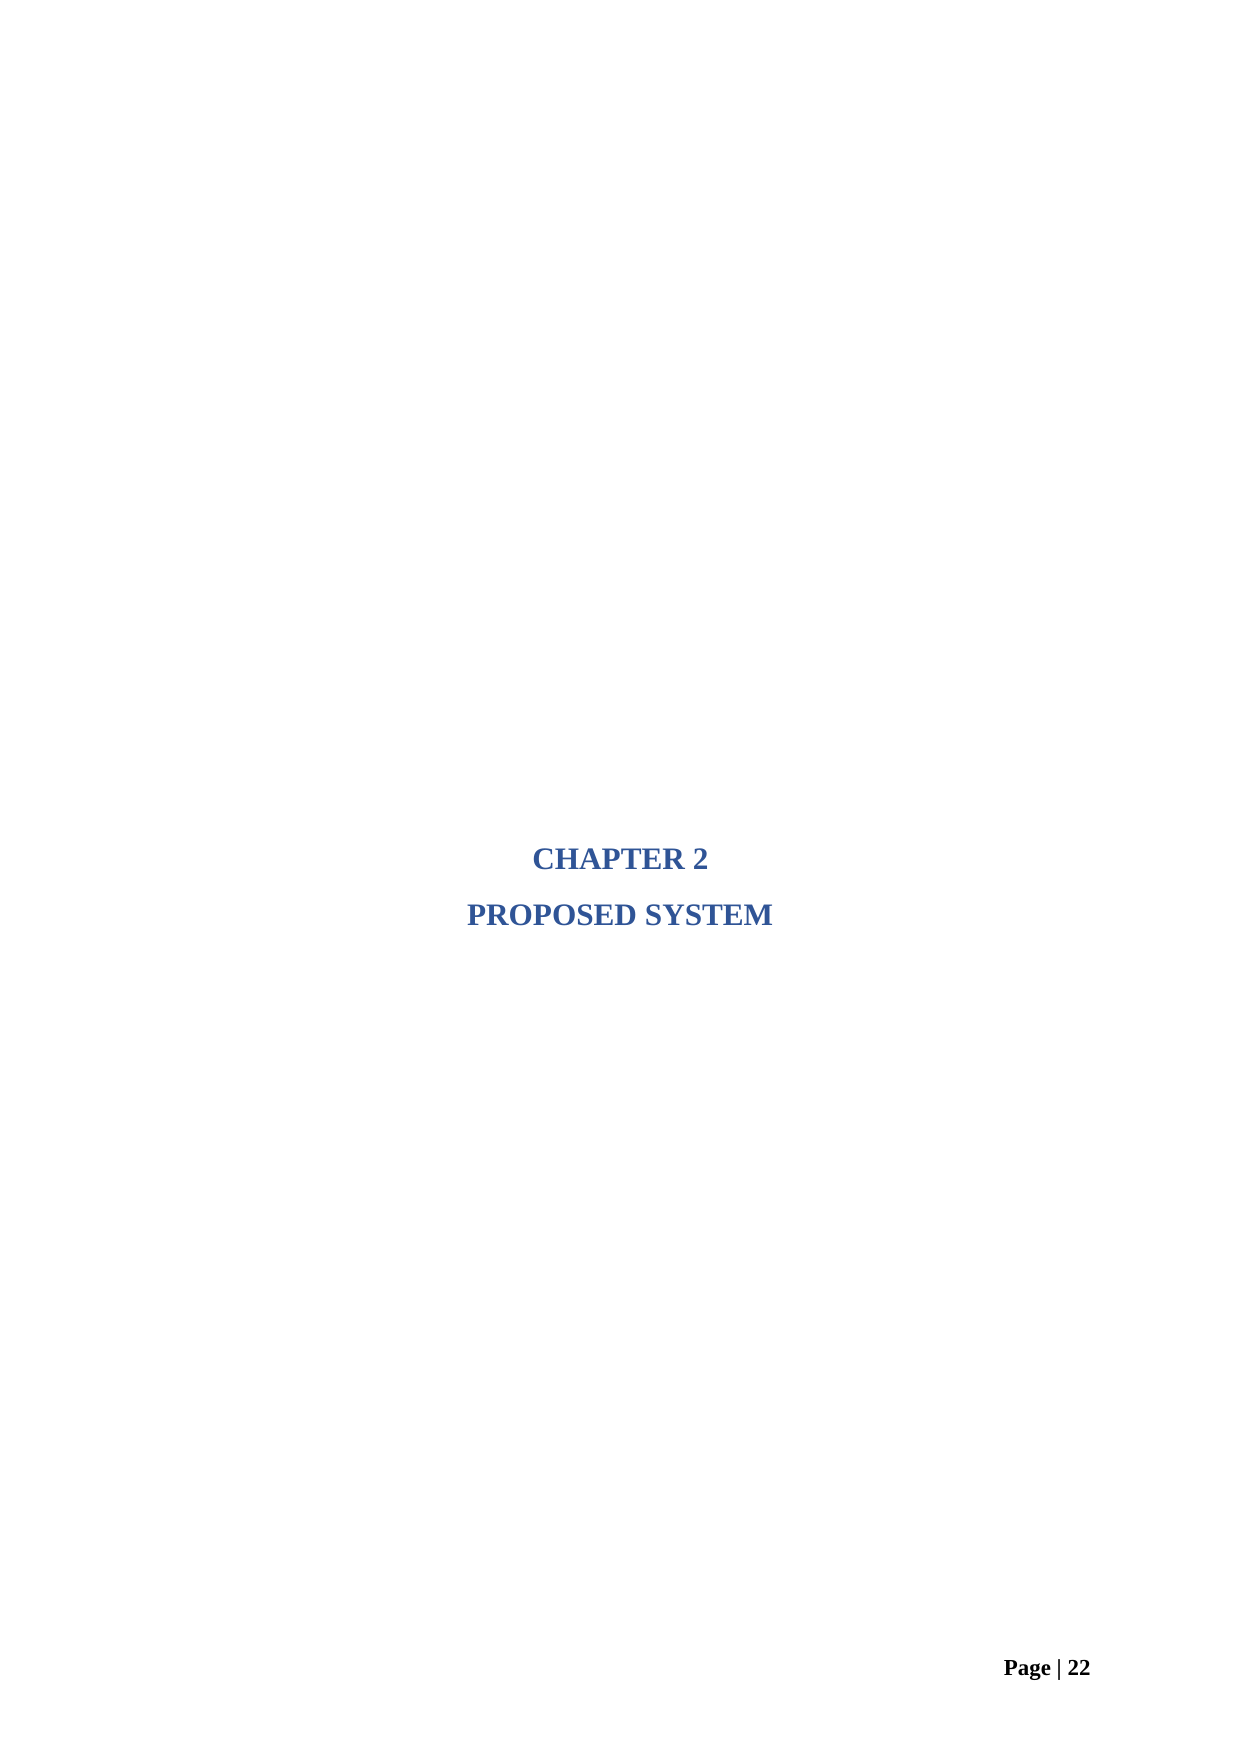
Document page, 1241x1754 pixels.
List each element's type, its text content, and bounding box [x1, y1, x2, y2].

text CHAPTER 2 [150, 840, 1090, 876]
text PROPOSED SYSTEM [150, 896, 1090, 932]
